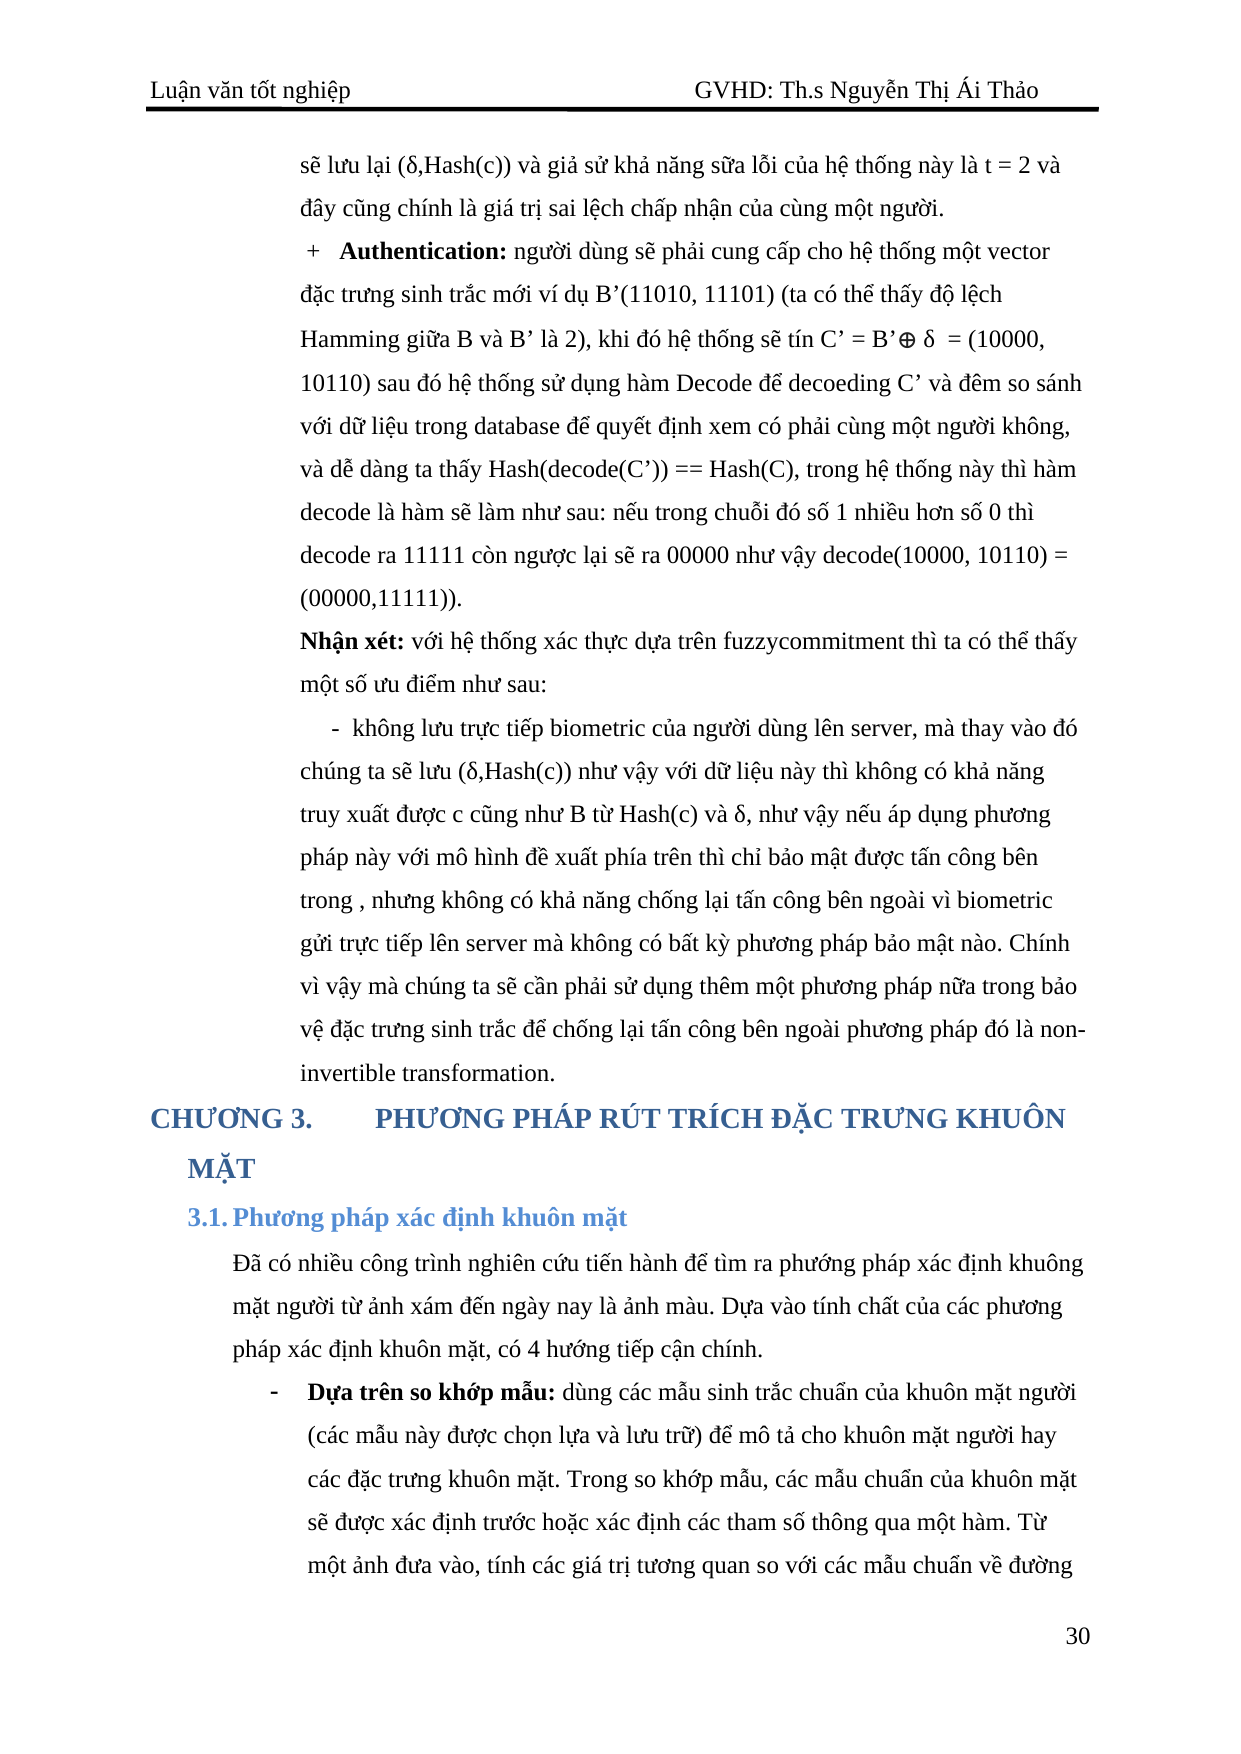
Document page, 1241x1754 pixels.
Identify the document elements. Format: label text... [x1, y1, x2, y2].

list PHƯƠNG PHÁP RÚT TRÍCH ĐẶC TRƯNG KHUÔN MẶT [150, 1101, 1090, 1185]
list Phương pháp xác định khuôn mặt [187, 1201, 1090, 1233]
list Đã có nhiều công trình nghiên cứu tiến hành để tìm ra phướng pháp xác định khuông mặt người từ ảnh xám đến ngày nay là ảnh màu. Dựa vào tính chất của các phương pháp xác định khuôn mặt, có 4 hướng tiếp cận chính. [232, 1248, 1090, 1363]
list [270, 1377, 1090, 1579]
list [300, 150, 1090, 1086]
